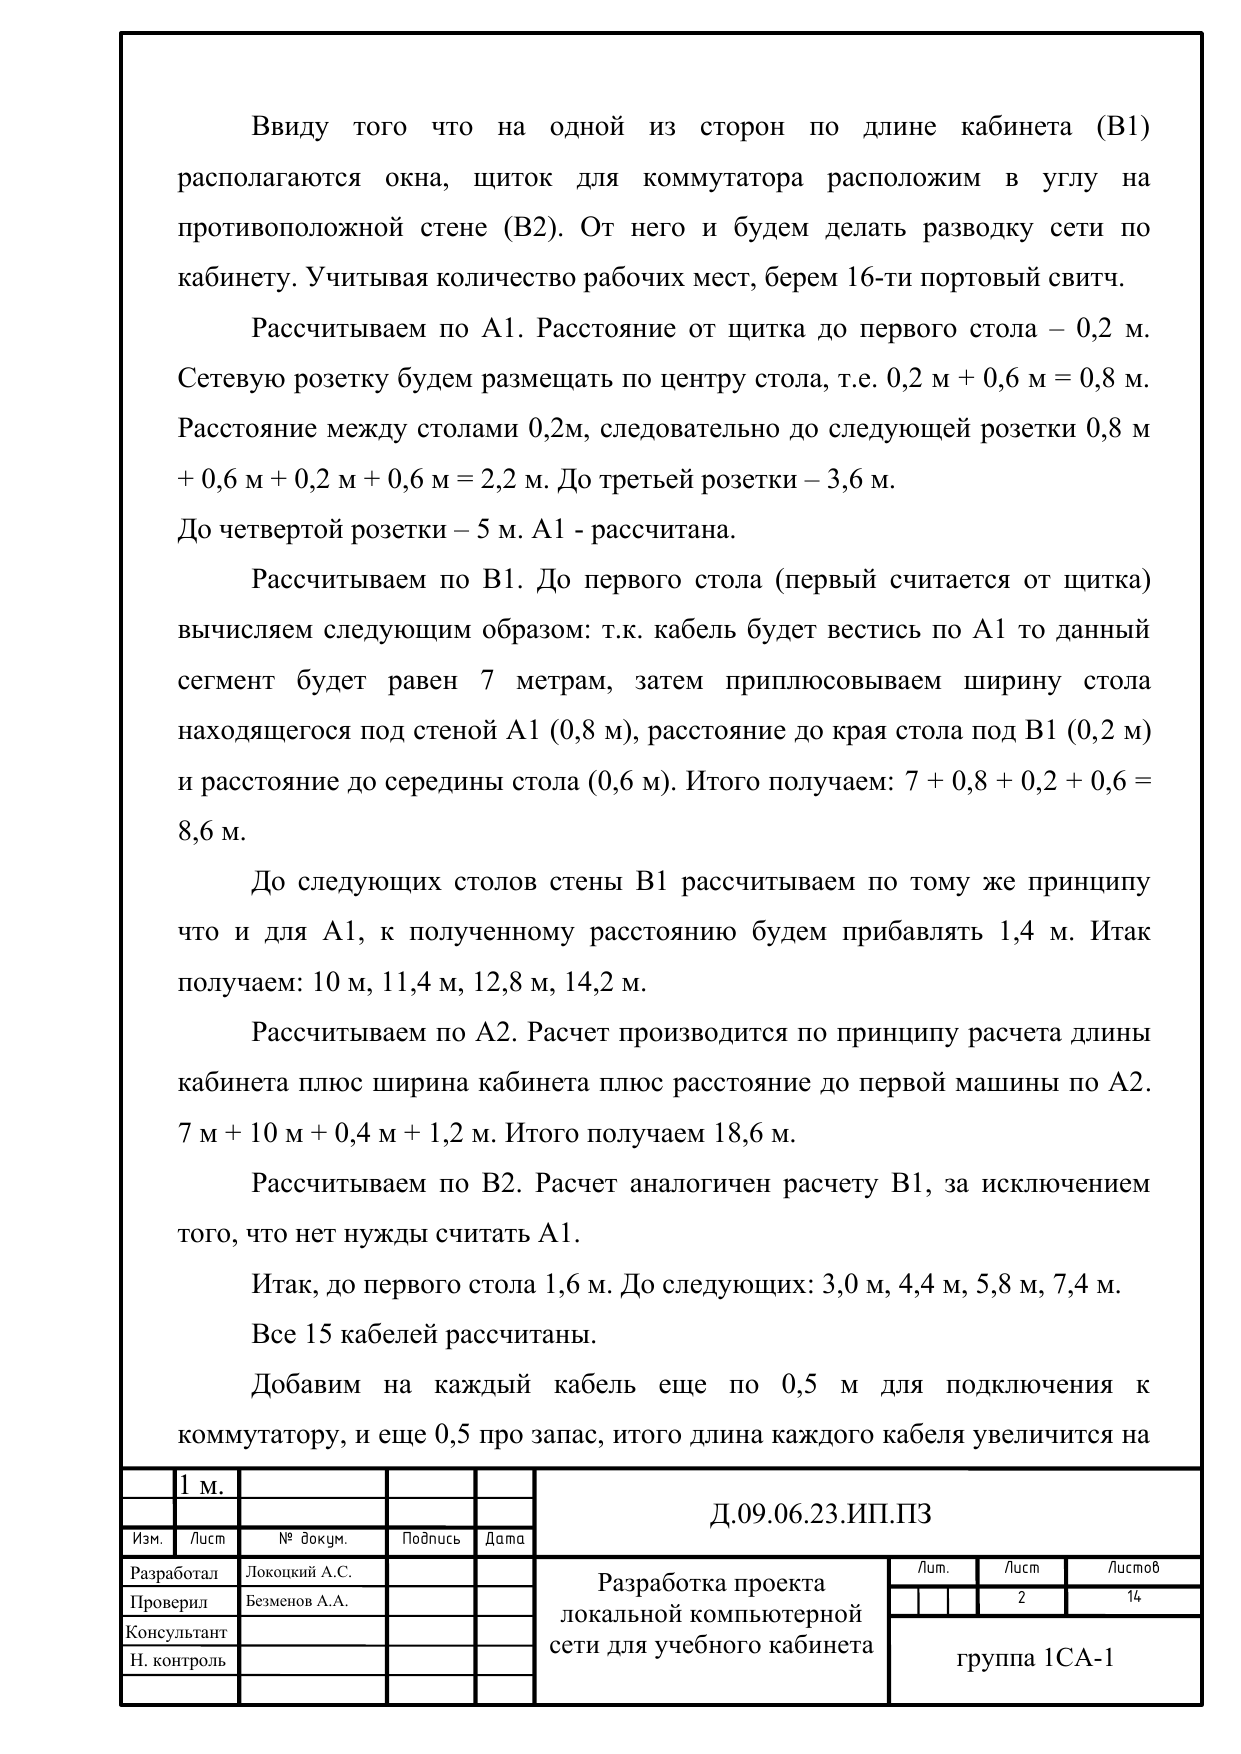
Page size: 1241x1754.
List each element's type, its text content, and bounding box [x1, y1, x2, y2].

text До следующих столов стены В1 рассчитываем по тому же принципу что и для А1, к полученному расстоянию будем прибавлять . Итак получаем: 10 м, 11,4 м, 12,8 м, 14,2 м. [177, 863, 1152, 997]
text Ввиду того что на одной из сторон по длине кабинета (В1) располагаются окна, щиток для коммутатора расположим в углу на противоположной стене (В2). От него и будем делать разводку сети по кабинету. Учитывая количество рабочих мест, берем 16-ти портовый свитч. [177, 108, 1152, 293]
text Рассчитываем по А2. Расчет производится по принципу расчета длины кабинета плюс ширина кабинета плюс расстояние до первой машины по А2. 7 м + 10 м + 0,4 м + 1,2 м. Итого получаем 18,6 м. [177, 1014, 1152, 1148]
text Рассчитываем по В2. Расчет аналогичен расчету В1, за исключением того, что нет нужды считать А1. [177, 1165, 1152, 1249]
text Добавим на каждый кабель еще по для подключения к коммутатору, и еще 0,5 про запас, итого длина каждого кабеля увеличится на . [177, 1366, 1152, 1501]
text Рассчитываем по А1. Расстояние от щитка до первого стола – . Сетевую розетку будем размещать по центру стола, т.е. + = . Расстояние между столами 0,2м, следовательно до следующей розетки + 0,6 м + 0,2 м + 0,6 м = 2,2 м. До третьей розетки – 3,6 м. [177, 310, 1152, 494]
text Все 15 кабелей рассчитаны. [177, 1316, 1152, 1349]
text До четвертой розетки – 5 м. А1 - рассчитана. [177, 511, 1152, 544]
text Итак, до первого стола 1,6 м. До следующих: , , 5,8 м, 7,4 м. [177, 1266, 1152, 1299]
text Рассчитываем по В1. До первого стола (первый считается от щитка) вычисляем следующим образом: т.к. кабель будет вестись по А1 то данный сегмент будет равен 7 метрам, затем приплюсовываем ширину стола находящегося под стеной А1 (), расстояние до края стола под В1 (0,2 м) и расстояние до середины стола (). Итого получаем: 7 + 0,8 + 0,2 + 0,6 = 8,6 м. [177, 561, 1152, 846]
